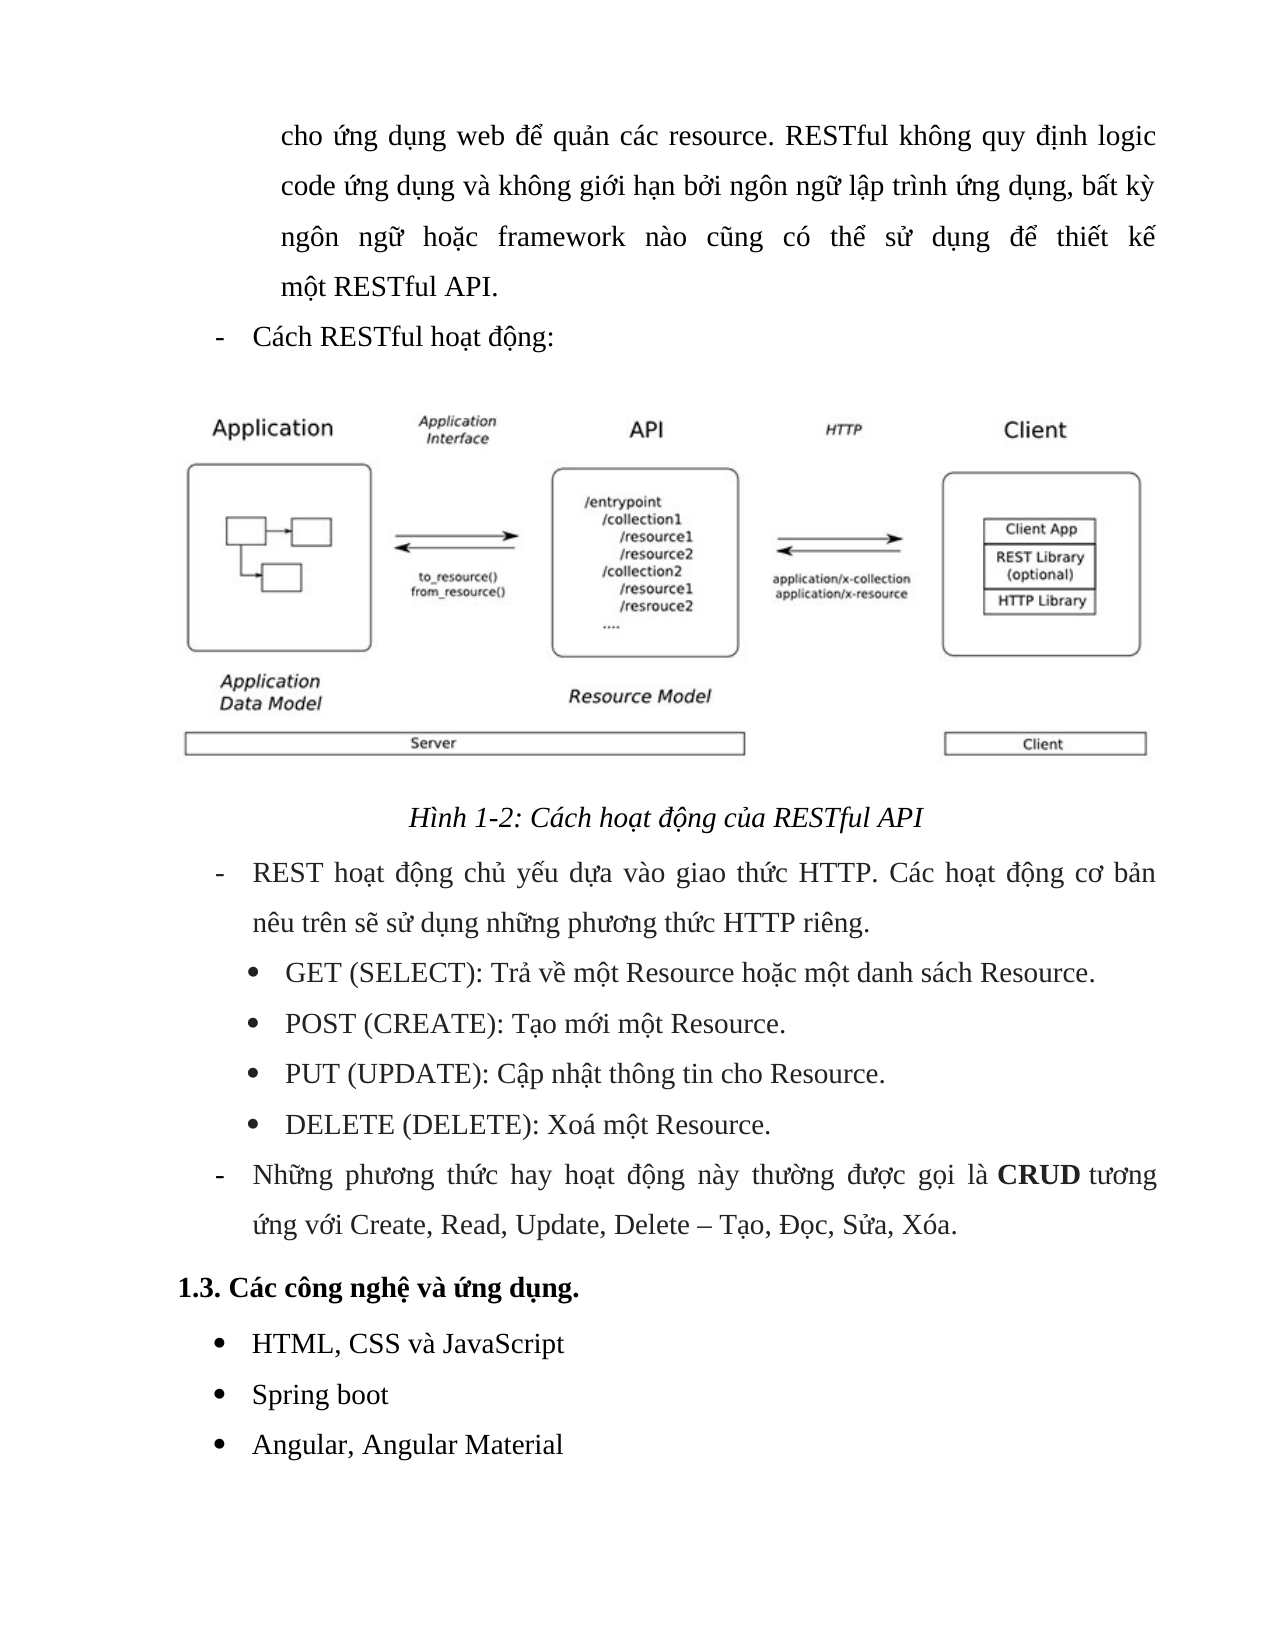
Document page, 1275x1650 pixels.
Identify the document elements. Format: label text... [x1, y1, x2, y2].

text Các công nghệ và ứng dụng. [177, 1270, 1157, 1304]
picture [177, 382, 1157, 788]
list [243, 118, 1157, 303]
list Những phương thức hay hoạt động này thường được gọi là CRUD tương ứng với Create, Read, Update, Delete – Tạo, Đọc, Sửa, Xóa. [215, 1157, 1157, 1241]
list HTML, CSS và JavaScript [214, 1326, 1157, 1360]
list DELETE (DELETE): Xoá một Resource. [248, 1107, 1157, 1140]
list Cách RESTful hoạt động: [215, 319, 1157, 353]
list Spring boot [214, 1377, 1157, 1410]
text Hình 1-2: Cách hoạt động của RESTful API [177, 801, 1157, 834]
list POST (CREATE): Tạo mới một Resource. [248, 1006, 1157, 1039]
list REST hoạt động chủ yếu dựa vào giao thức HTTP. Các hoạt động cơ bản nêu trên sẽ sử dụng những phương thức HTTP riêng. [215, 855, 1157, 939]
list GET (SELECT): Trả về một Resource hoặc một danh sách Resource. [248, 956, 1157, 989]
list Angular, Angular Material [214, 1427, 1157, 1461]
list PUT (UPDATE): Cập nhật thông tin cho Resource. [248, 1056, 1157, 1090]
